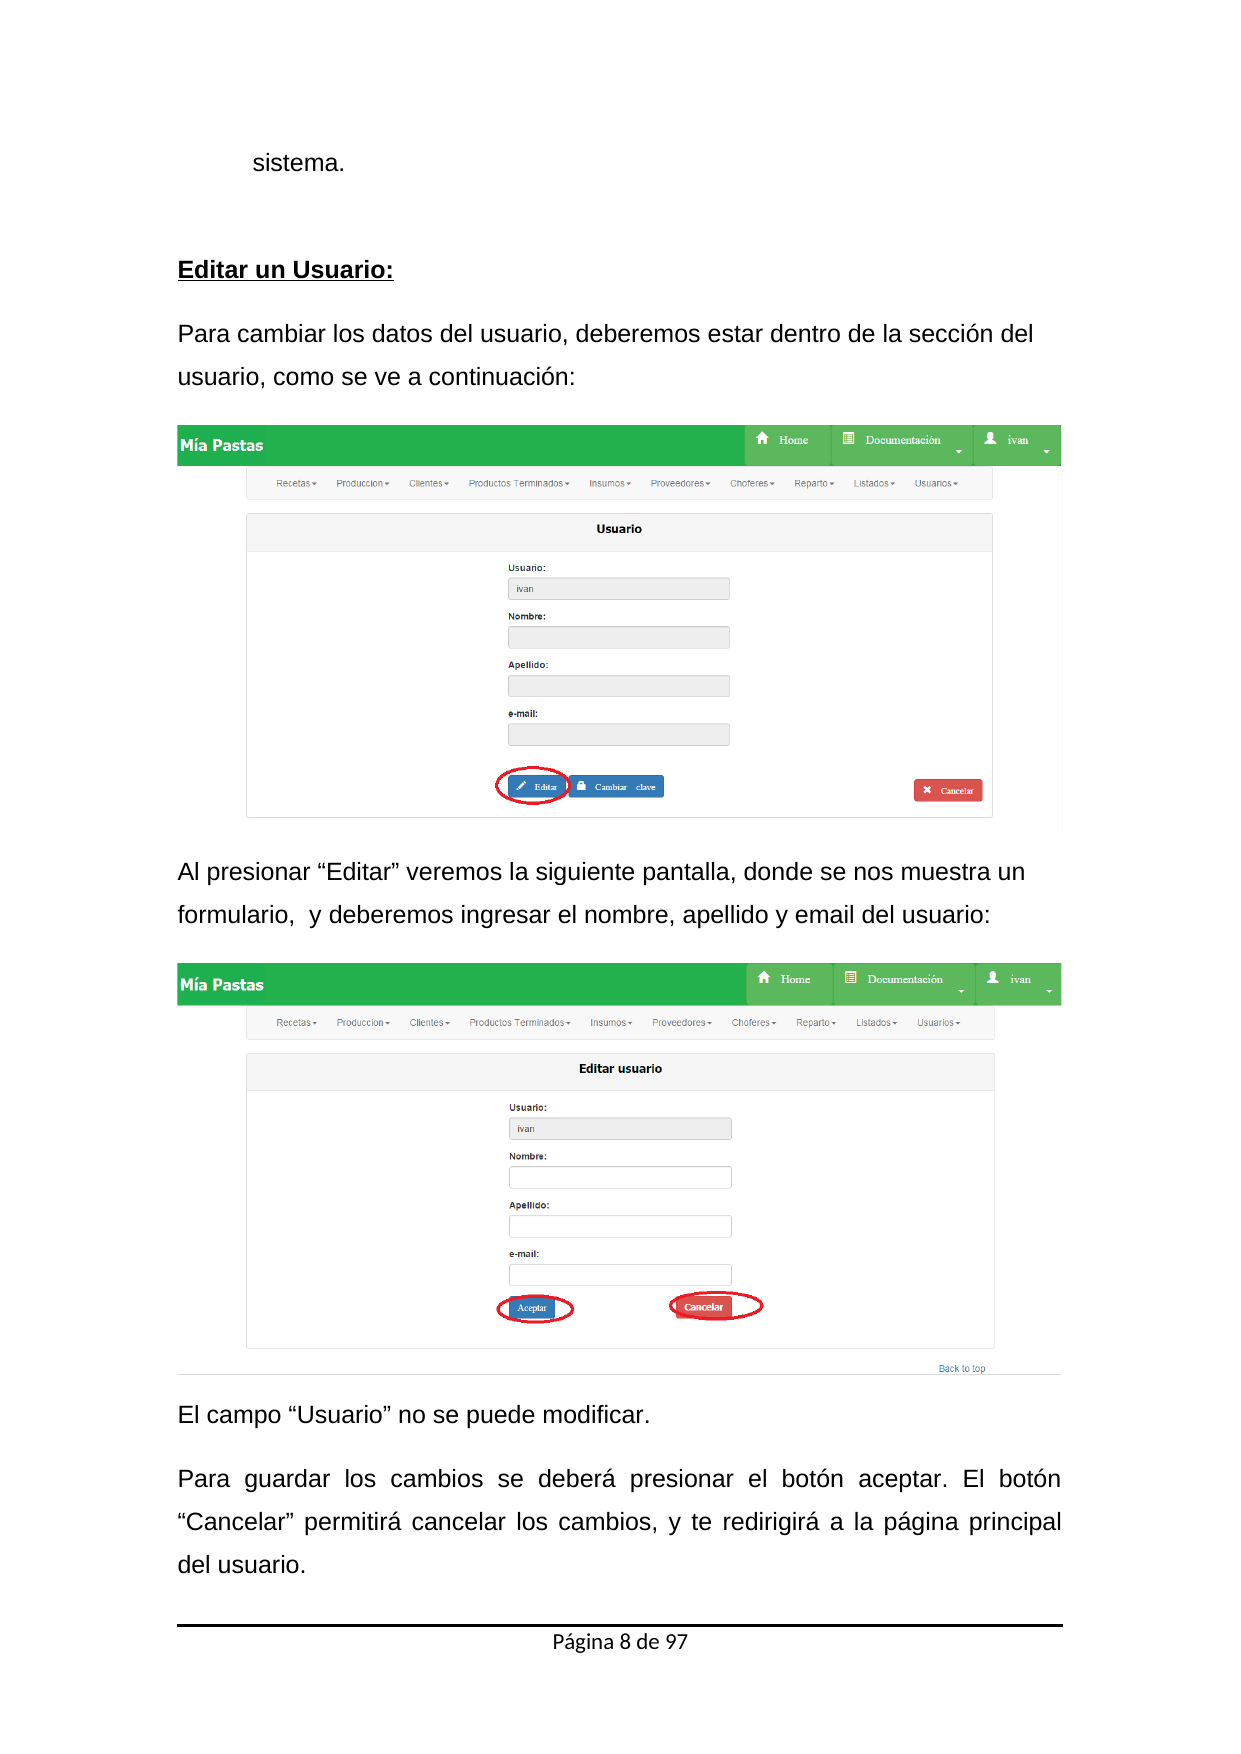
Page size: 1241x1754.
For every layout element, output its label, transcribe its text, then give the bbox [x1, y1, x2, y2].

text Al presionar “Editar” veremos la siguiente pantalla, donde se nos muestra un formulario, y deberemos ingresar el nombre, apellido y email del usuario: [177, 856, 1063, 928]
text Para guardar los cambios se deberá presionar el botón aceptar. El botón “Cancelar” permitirá cancelar los cambios, y te redirigirá a la página principal del usuario. [177, 1464, 1063, 1579]
picture [177, 963, 1062, 1376]
text Editar un Usuario: [177, 255, 1063, 283]
picture [177, 425, 1062, 832]
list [215, 148, 1063, 176]
text El campo “Usuario” no se puede modificar. [177, 1400, 1063, 1429]
text Para cambiar los datos del usuario, deberemos estar dentro de la sección del usuario, como se ve a continuación: [177, 319, 1063, 391]
